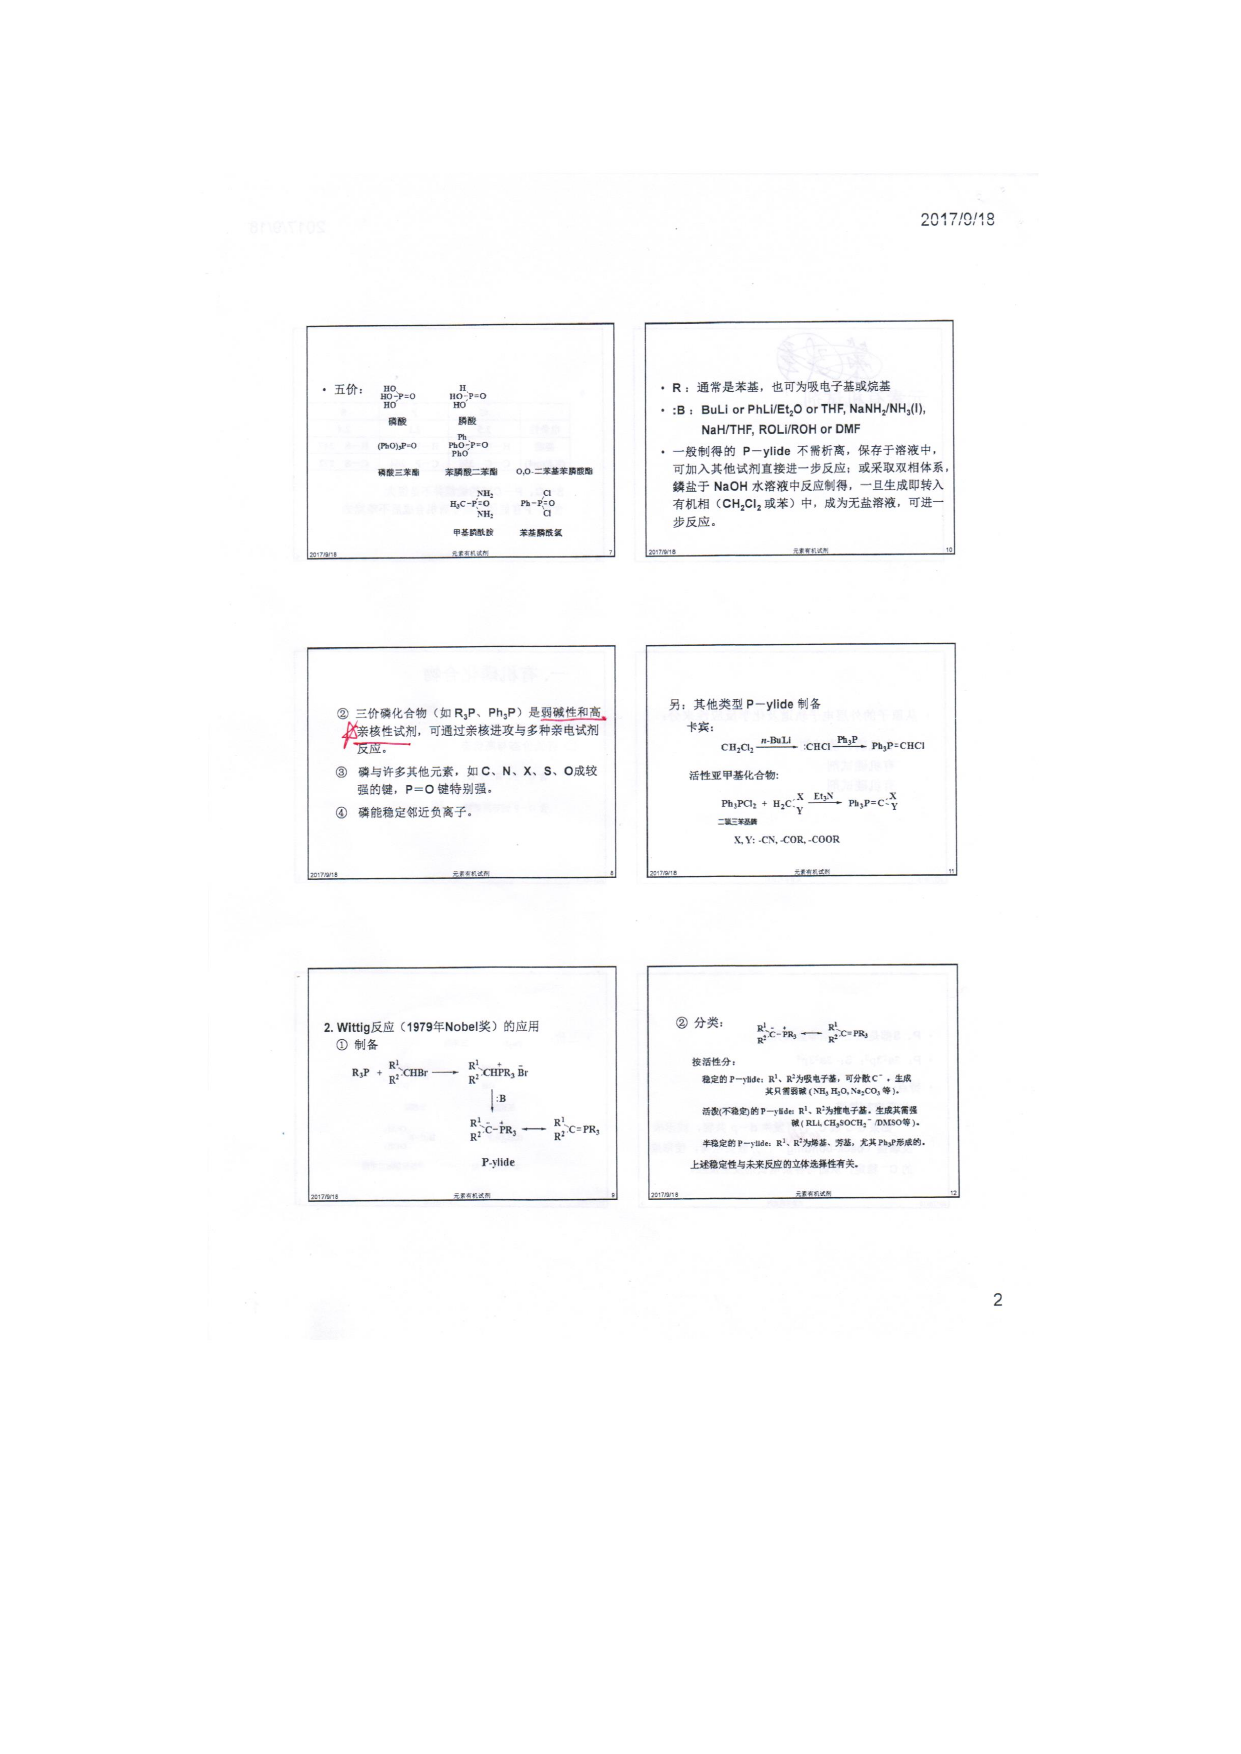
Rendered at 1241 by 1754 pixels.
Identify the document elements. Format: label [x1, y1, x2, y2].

picture [187, 162, 1053, 1352]
